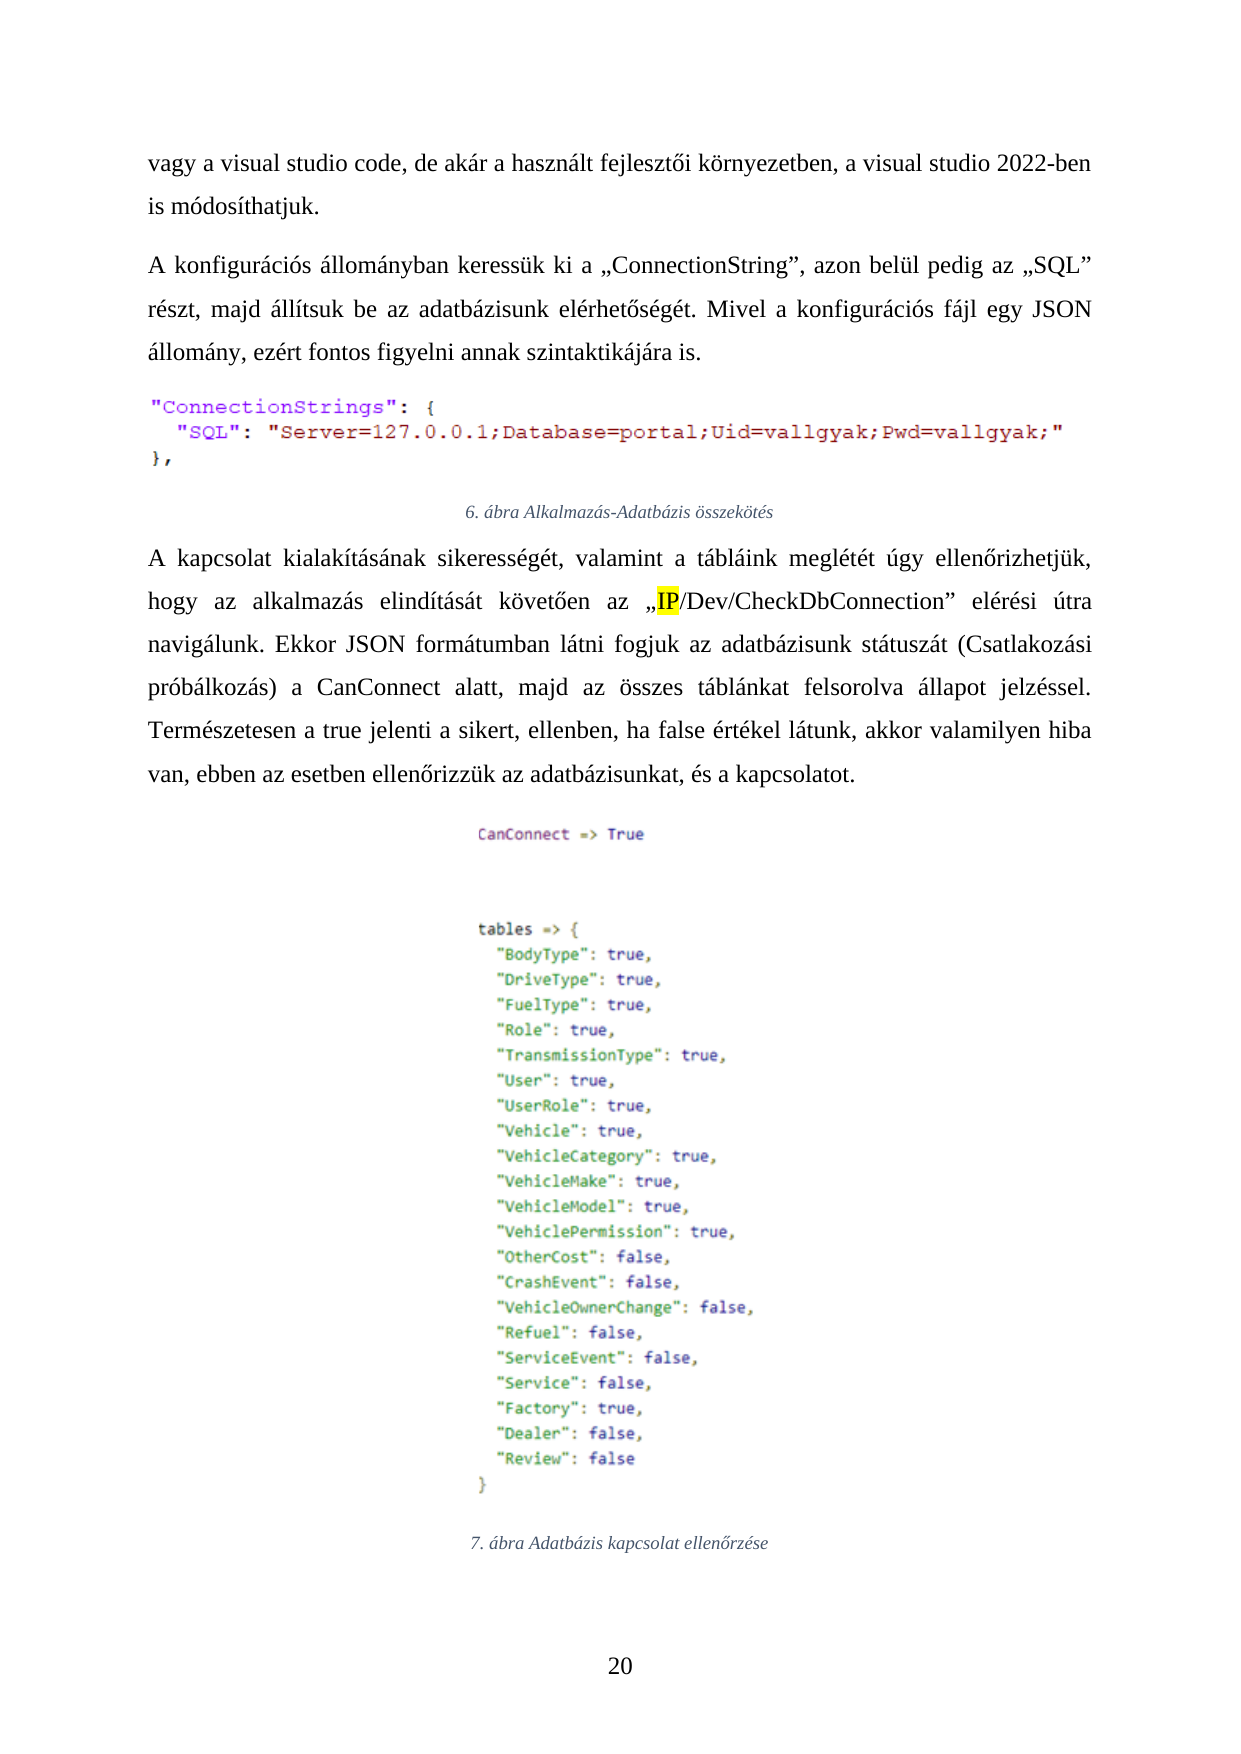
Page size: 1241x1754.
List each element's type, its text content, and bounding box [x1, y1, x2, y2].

picture [478, 818, 762, 1502]
text A kapcsolat kialakításának sikerességét, valamint a tábláink meglétét úgy ellenőrizhetjük, hogy az alkalmazás elindítását követően az „IP/Dev/CheckDbConnection” elérési útra navigálunk. Ekkor JSON formátumban látni fogjuk az adatbázisunk státuszát (Csatlakozási próbálkozás) a CanConnect alatt, majd az összes táblánkat felsorolva állapot jelzéssel. Természetesen a true jelenti a sikert, ellenben, ha false értékel látunk, akkor valamilyen hiba van, ebben az esetben ellenőrizzük az adatbázisunkat, és a kapcsolatot. [148, 543, 1093, 787]
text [148, 148, 1093, 219]
text A konfigurációs állományban keressük ki a „ConnectionString”, azon belül pedig az „SQL” részt, majd állítsuk be az adatbázisunk elérhetőségét. Mivel a konfigurációs fájl egy JSON állomány, ezért fontos figyelni annak szintaktikájára is. [148, 251, 1093, 366]
picture [147, 396, 1093, 470]
